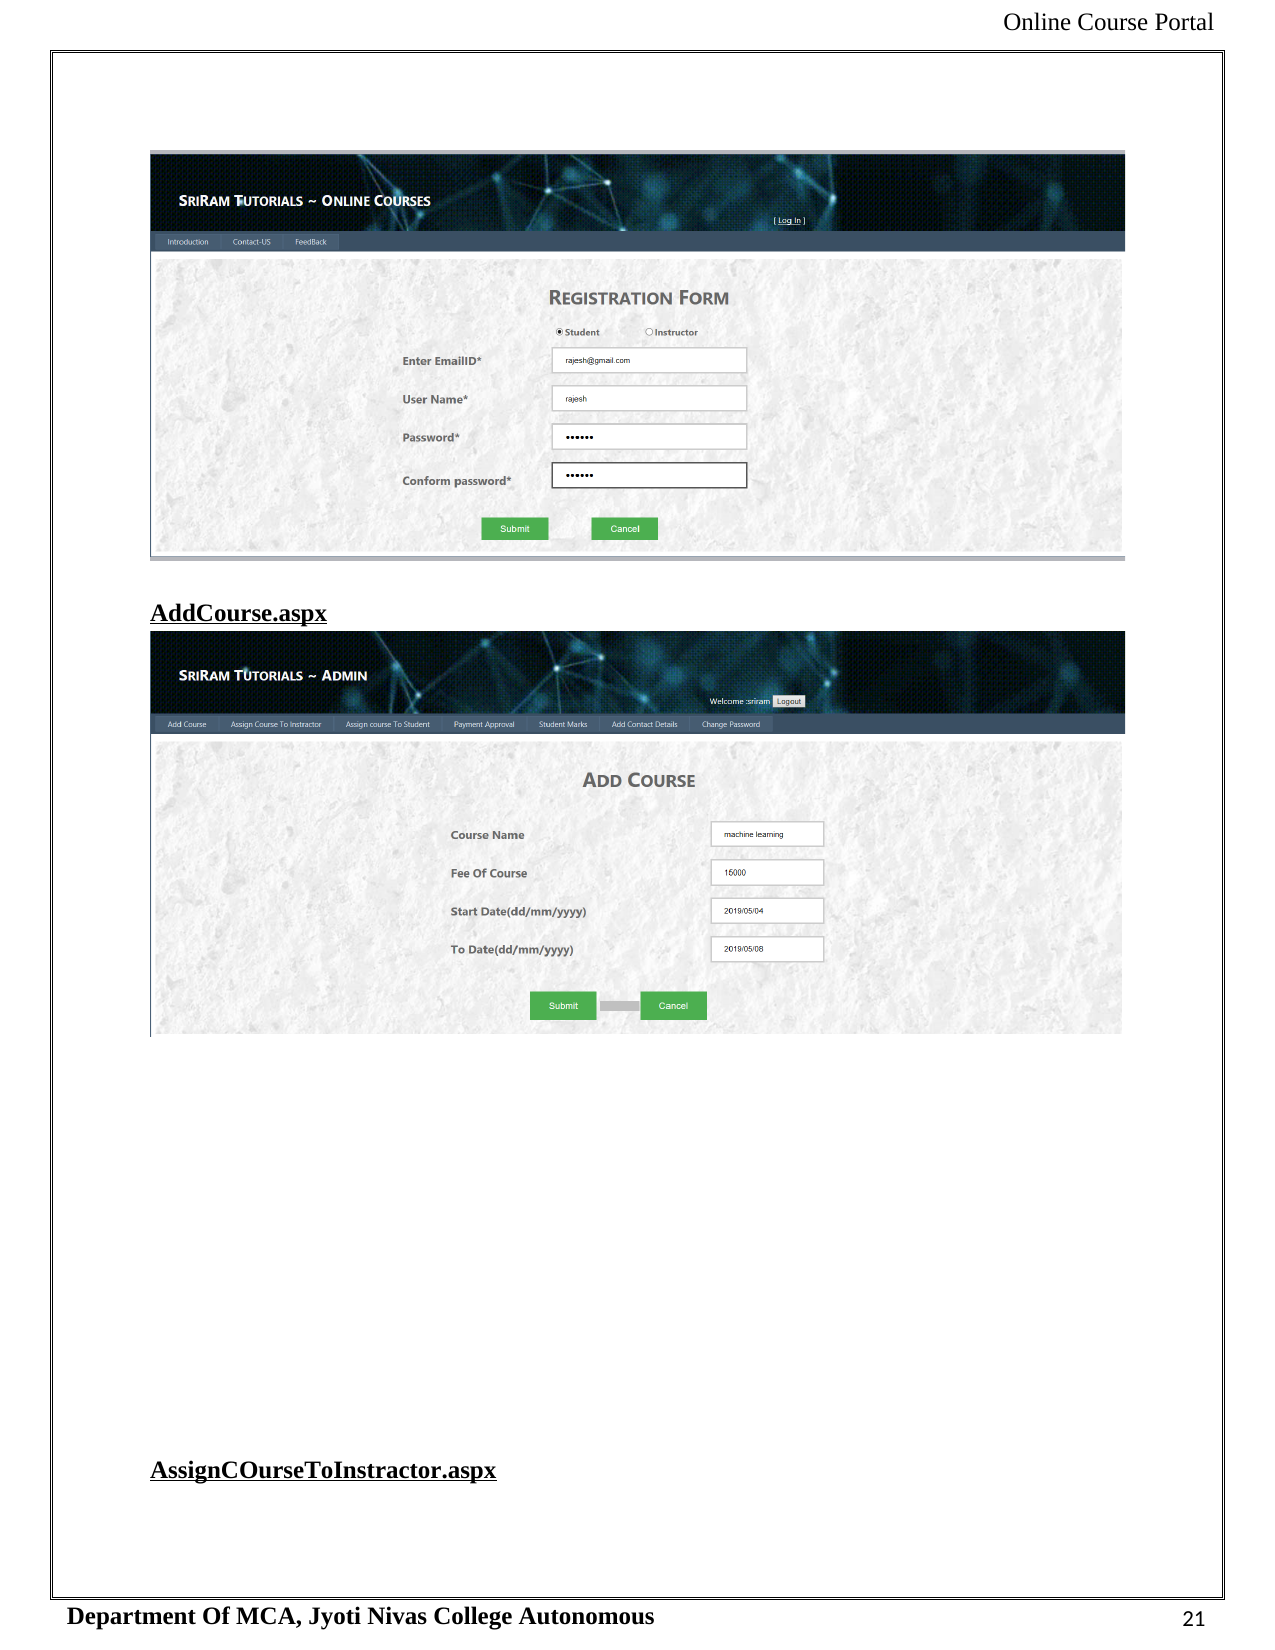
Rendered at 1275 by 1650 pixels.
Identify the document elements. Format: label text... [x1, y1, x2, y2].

list AddCourse.aspx [150, 598, 1125, 627]
picture [150, 150, 1125, 561]
picture [150, 631, 1125, 1037]
text AssignCOurseToInstractor.aspx [150, 1455, 1125, 1483]
